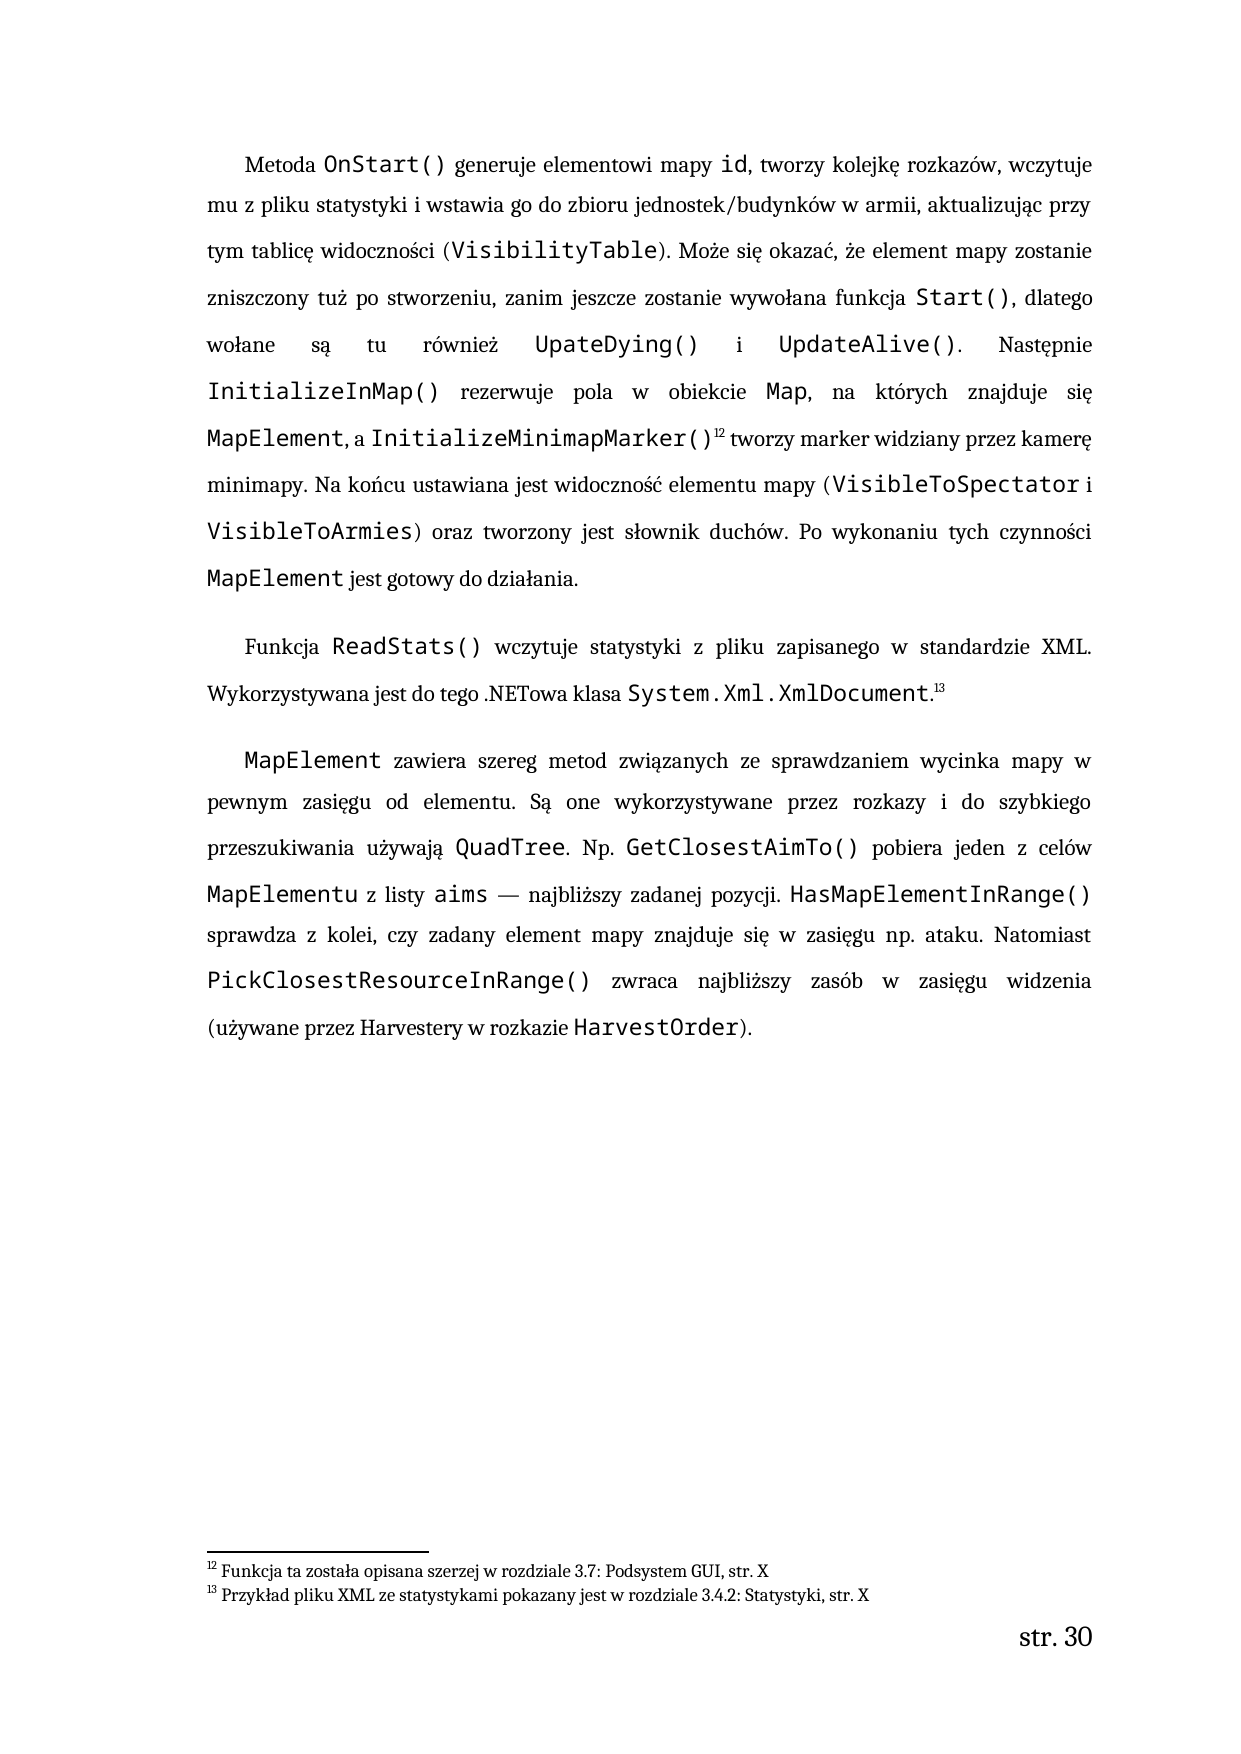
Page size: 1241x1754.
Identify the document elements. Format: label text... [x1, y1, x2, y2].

text MapElement zawiera szereg metod związanych ze sprawdzaniem wycinka mapy w pewnym zasięgu od elementu. Są one wykorzystywane przez rozkazy i do szybkiego przeszukiwania używają QuadTree. Np. GetClosestAimTo() pobiera jeden z celów MapElementu z listy aims — najbliższy zadanej pozycji. HasMapElementInRange() sprawdza z kolei, czy zadany element mapy znajduje się w zasięgu np. ataku. Natomiast PickClosestResourceInRange() zwraca najbliższy zasób w zasięgu widzenia (używane przez Harvestery w rozkazie HarvestOrder). [207, 744, 1092, 1042]
text Funkcja ReadStats() wczytuje statystyki z pliku zapisanego w standardzie XML. Wykorzystywana jest do tego .NETowa klasa System.Xml.XmlDocument. [207, 630, 1092, 708]
text Metoda OnStart() generuje elementowi mapy id, tworzy kolejkę rozkazów, wczytuje mu z pliku statystyki i wstawia go do zbioru jednostek/budynków w armii, aktualizując przy tym tablicę widoczności (VisibilityTable). Może się okazać, że element mapy zostanie zniszczony tuż po stworzeniu, zanim jeszcze zostanie wywołana funkcja Start(), dlatego wołane są tu również UpateDying() i UpdateAlive(). Następnie InitializeInMap() rezerwuje pola w obiekcie Map, na których znajduje się MapElement, a InitializeMinimapMarker() tworzy marker widziany przez kamerę minimapy. Na końcu ustawiana jest widoczność elementu mapy (VisibleToSpectator i VisibleToArmies) oraz tworzony jest słownik duchów. Po wykonaniu tych czynności MapElement jest gotowy do działania. [207, 148, 1092, 593]
